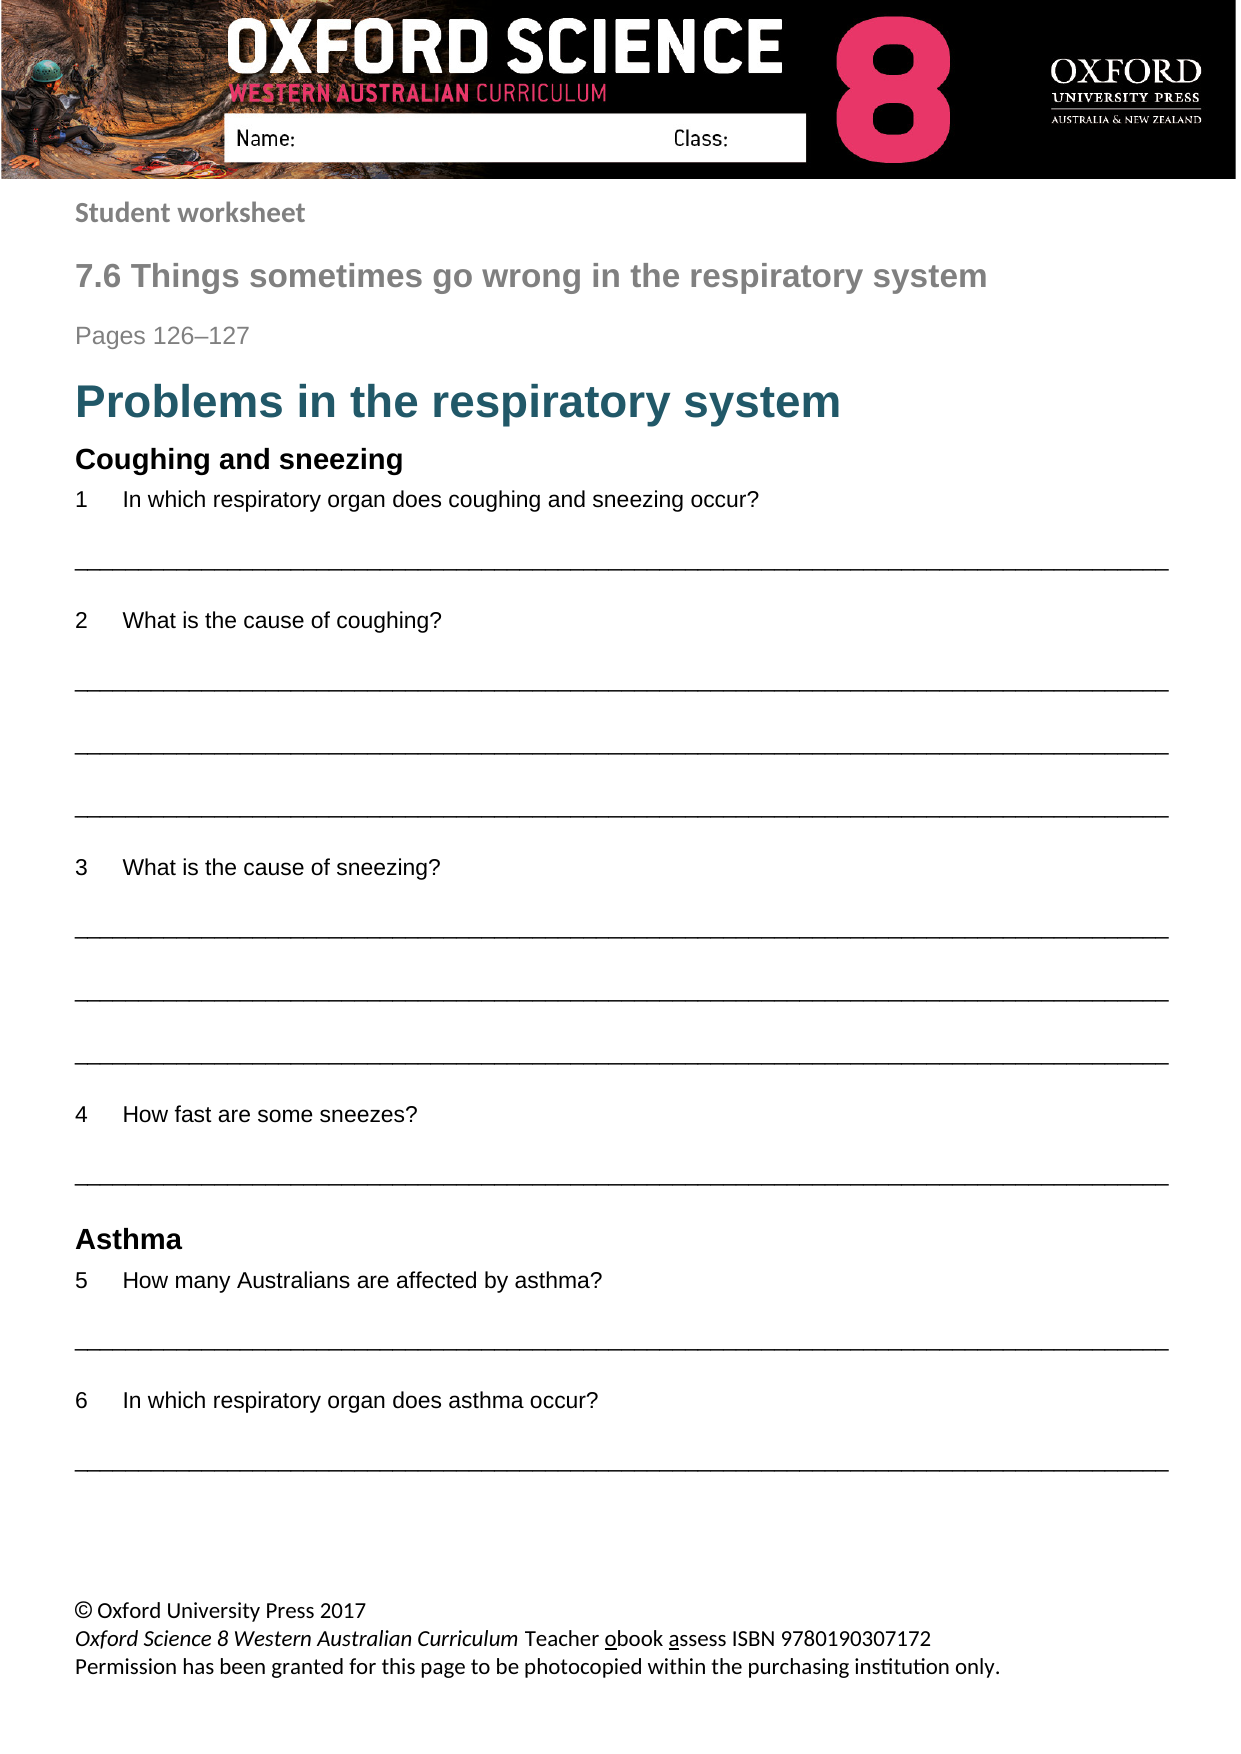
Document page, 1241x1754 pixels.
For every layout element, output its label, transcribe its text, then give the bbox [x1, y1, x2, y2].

text Coughing and sneezing [75, 442, 1165, 475]
list 6 In which respiratory organ does asthma occur? [75, 1387, 1165, 1414]
text Student worksheet [75, 178, 1165, 230]
list 5 How many Australians are affected by asthma? [75, 1267, 1165, 1293]
text Pages 126–127 [75, 321, 1165, 350]
list 2 What is the cause of coughing? [75, 607, 1165, 633]
text 7.6 Things sometimes go wrong in the respiratory system [75, 256, 1165, 294]
text Asthma [75, 1222, 1165, 1255]
list 1 In which respiratory organ does coughing and sneezing occur? [75, 486, 1165, 513]
list 3 What is the cause of sneezing? [75, 854, 1165, 881]
list 4 How fast are some sneezes? [75, 1101, 1165, 1127]
picture [0, 0, 1236, 178]
text Problems in the respiratory system [75, 375, 1165, 428]
